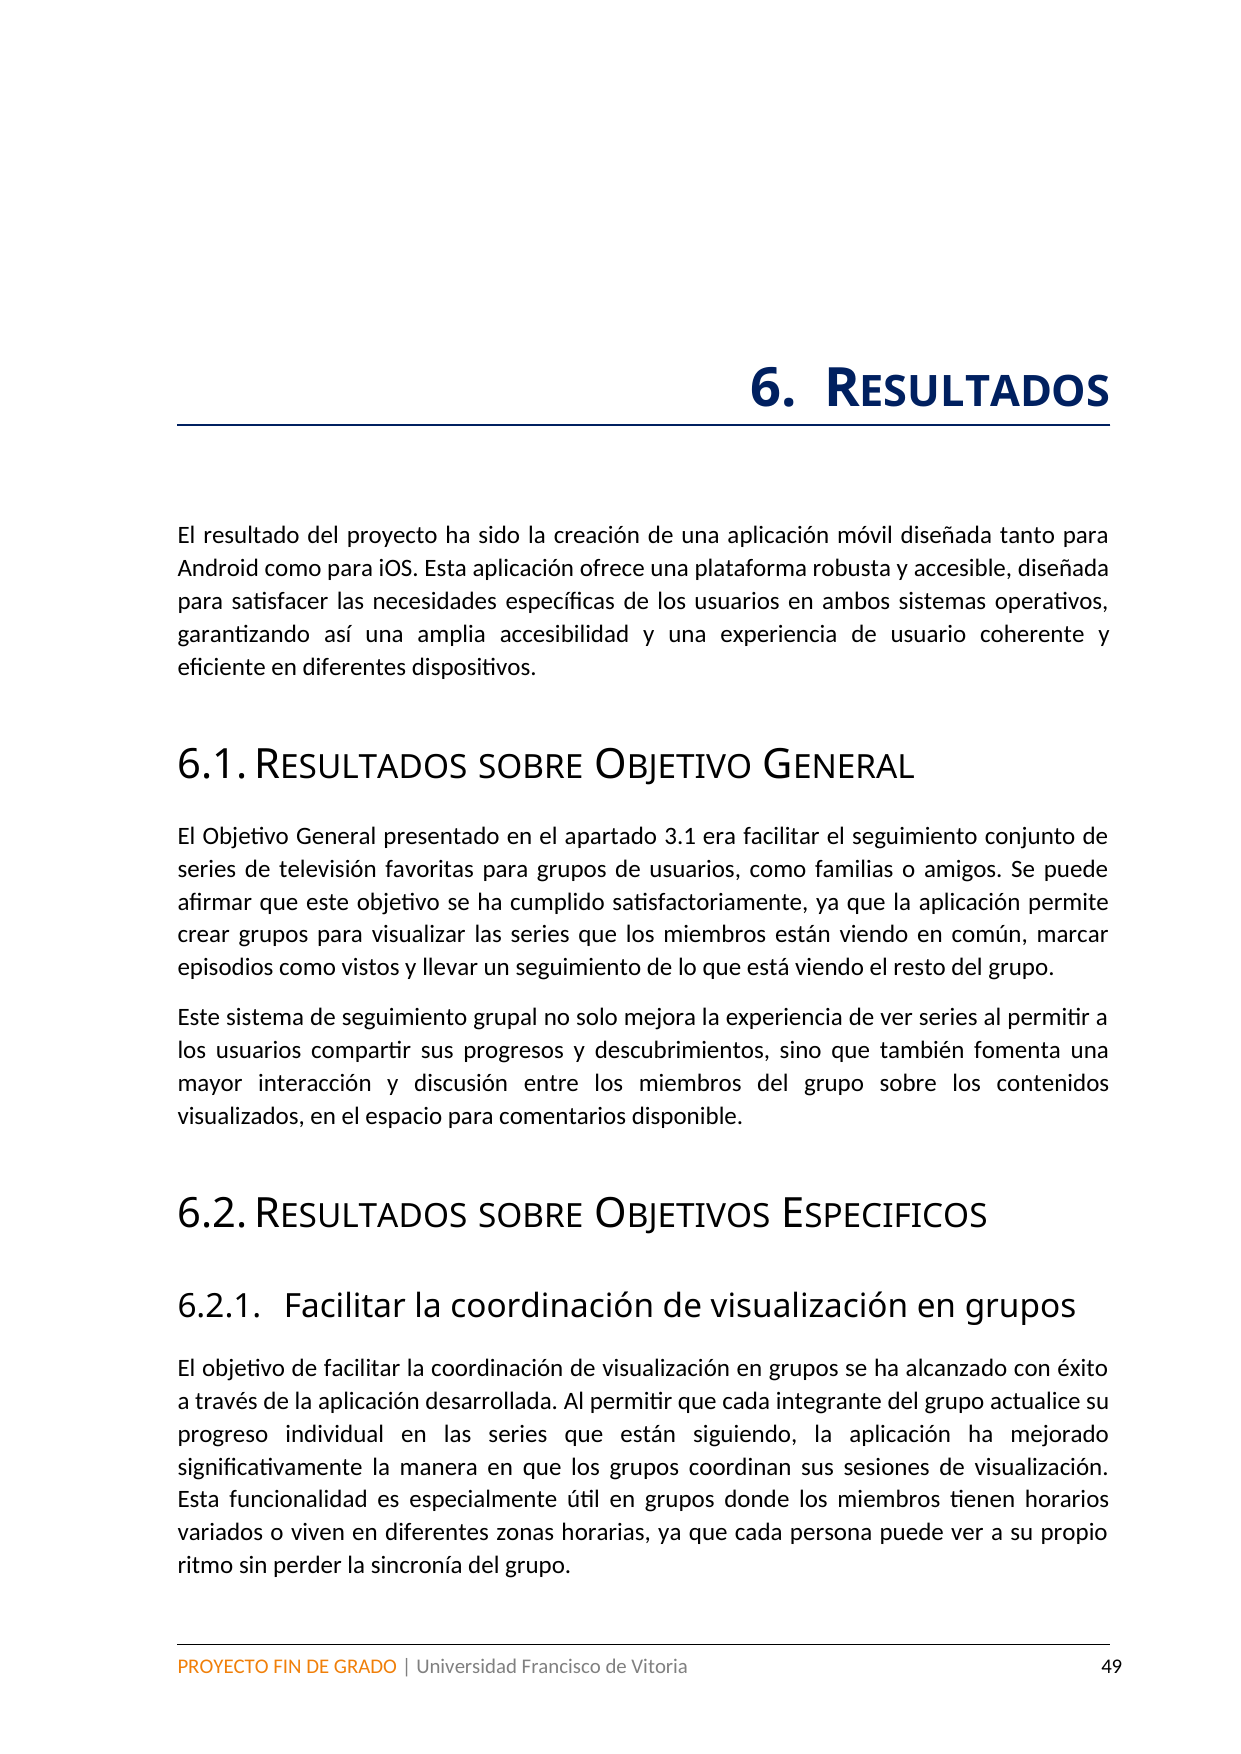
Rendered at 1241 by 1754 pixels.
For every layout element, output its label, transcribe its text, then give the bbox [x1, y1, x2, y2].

text El Objetivo General presentado en el apartado 3.1 era facilitar el seguimiento conjunto de series de televisión favoritas para grupos de usuarios, como familias o amigos. Se puede afirmar que este objetivo se ha cumplido satisfactoriamente, ya que la aplicación permite crear grupos para visualizar las series que los miembros están viendo en común, marcar episodios como vistos y llevar un seguimiento de lo que está viendo el resto del grupo. [177, 820, 1110, 982]
subtitle Facilitar la coordinación de visualización en grupos [177, 1282, 1110, 1327]
subtitle Resultados sobre Objetivo General [177, 734, 1110, 790]
subtitle Resultados [177, 348, 1110, 424]
text El resultado del proyecto ha sido la creación de una aplicación móvil diseñada tanto para Android como para iOS. Esta aplicación ofrece una plataforma robusta y accesible, diseñada para satisfacer las necesidades específicas de los usuarios en ambos sistemas operativos, garantizando así una amplia accesibilidad y una experiencia de usuario coherente y eficiente en diferentes dispositivos. [177, 519, 1110, 681]
text Este sistema de seguimiento grupal no solo mejora la experiencia de ver series al permitir a los usuarios compartir sus progresos y descubrimientos, sino que también fomenta una mayor interacción y discusión entre los miembros del grupo sobre los contenidos visualizados, en el espacio para comentarios disponible. [177, 1001, 1110, 1130]
subtitle Resultados sobre Objetivos Especificos [177, 1183, 1110, 1239]
text El objetivo de facilitar la coordinación de visualización en grupos se ha alcanzado con éxito a través de la aplicación desarrollada. Al permitir que cada integrante del grupo actualice su progreso individual en las series que están siguiendo, la aplicación ha mejorado significativamente la manera en que los grupos coordinan sus sesiones de visualización. Esta funcionalidad es especialmente útil en grupos donde los miembros tienen horarios variados o viven en diferentes zonas horarias, ya que cada persona puede ver a su propio ritmo sin perder la sincronía del grupo. [177, 1352, 1110, 1580]
